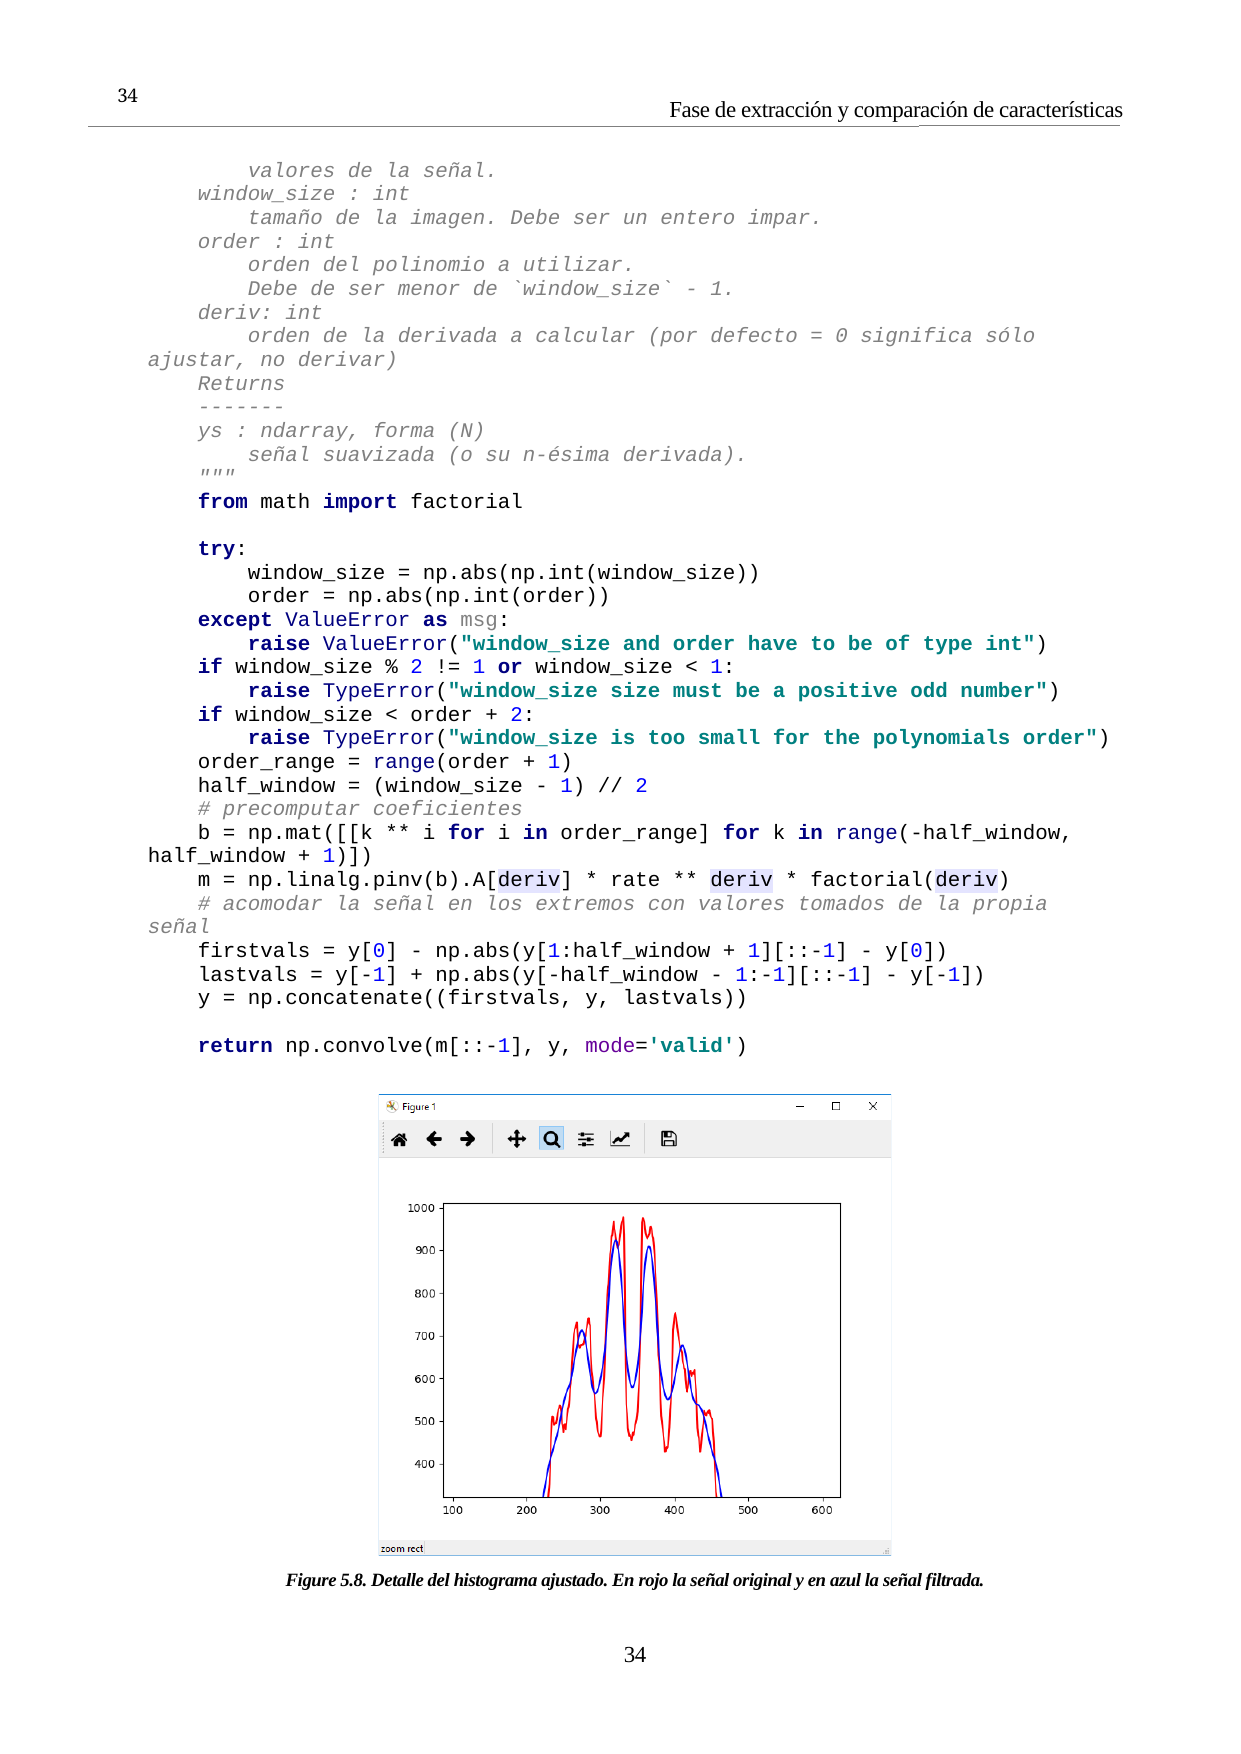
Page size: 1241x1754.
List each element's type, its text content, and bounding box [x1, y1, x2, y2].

picture [378, 1094, 892, 1556]
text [148, 160, 1122, 467]
text return np.convolve(m[::-1], y, mode='valid') [148, 1011, 1122, 1058]
text """ from math import factorial try: window_size = np.abs(np.int(window_size)) order = np.abs(np.int(order)) except ValueError as msg: raise ValueError("window_size and order have to be of type int") if window_size % 2 != 1 or window_size < 1: raise TypeError("window_size size must be a positive odd number") if window_size < order + 2: raise TypeError("window_size is too small for the polynomials order") order_range = range(order + 1) half_window = (window_size - 1) // 2 # precomputar coeficientes b = np.mat([[k ** i for i in order_range] for k in range(-half_window, half_window + 1)]) m = np.linalg.pinv(b).A[deriv] * rate ** deriv * factorial(deriv) # acomodar la señal en los extremos con valores tomados de la propia señal firstvals = y[0] - np.abs(y[1:half_window + 1][::-1] - y[0]) lastvals = y[-1] + np.abs(y[-half_window - 1:-1][::-1] - y[-1]) y = np.concatenate((firstvals, y, lastvals)) [148, 467, 1122, 1011]
text Figure 5.8. Detalle del histograma ajustado. En rojo la señal original y en azul la señal filtrada. [148, 1568, 1122, 1590]
